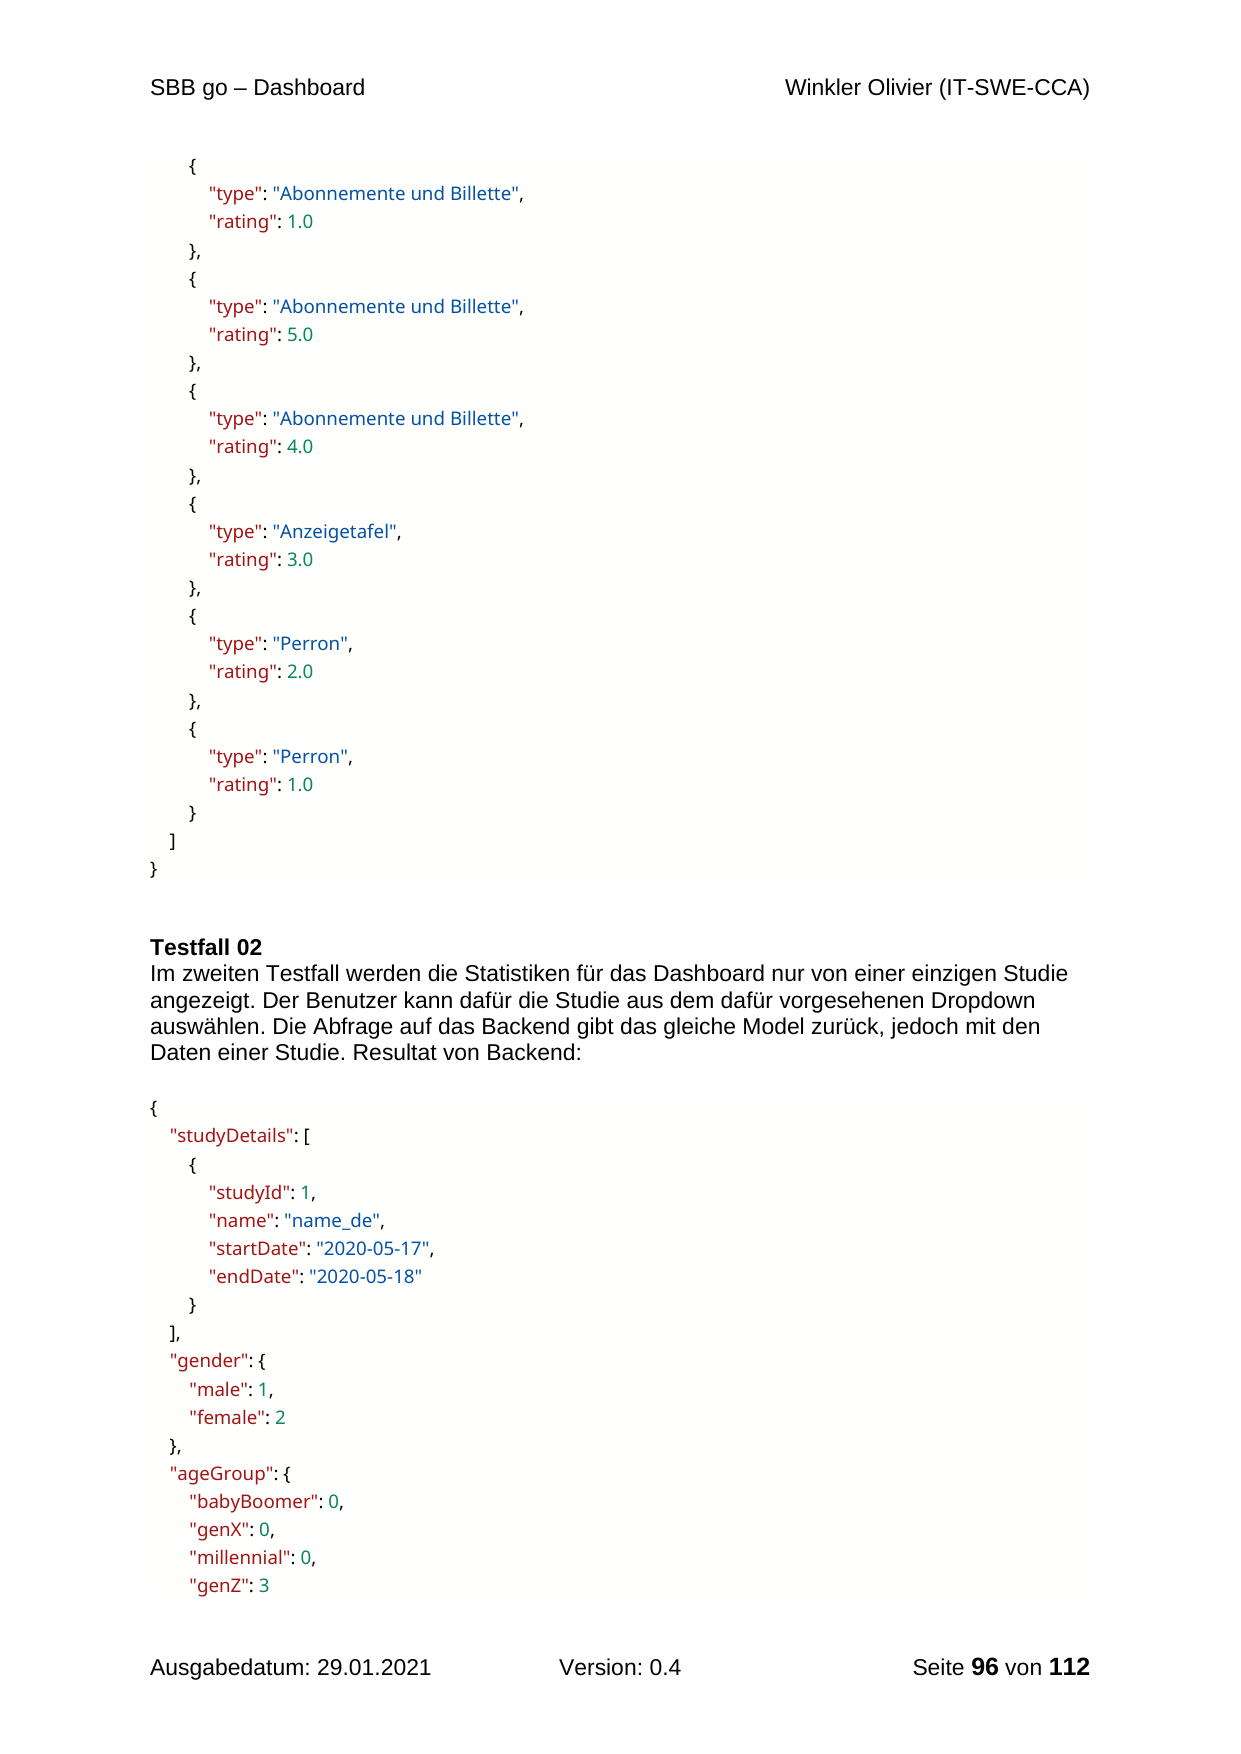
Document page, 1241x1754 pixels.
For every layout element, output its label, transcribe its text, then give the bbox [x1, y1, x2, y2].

text } [150, 797, 1090, 825]
text "type": "Perron", [150, 741, 1090, 769]
text "name": "name_de", [150, 1204, 1090, 1233]
text }, [150, 347, 1090, 375]
text "rating": 3.0 [150, 544, 1090, 572]
text { [150, 712, 1090, 741]
text { [150, 487, 1090, 516]
text "rating": 4.0 [150, 431, 1090, 459]
text "female": 2 [150, 1401, 1090, 1429]
text "studyId": 1, [150, 1176, 1090, 1204]
text "genZ": 3 [150, 1570, 1090, 1598]
text "ageGroup": { [150, 1458, 1090, 1486]
text "rating": 5.0 [150, 319, 1090, 347]
text { [150, 262, 1090, 291]
text }, [150, 459, 1090, 487]
text { [150, 600, 1090, 628]
text "male": 1, [150, 1373, 1090, 1401]
text } [150, 1289, 1090, 1317]
text Im zweiten Testfall werden die Statistiken für das Dashboard nur von einer einzigen Studie angezeigt. Der Benutzer kann dafür die Studie aus dem dafür vorgesehenen Dropdown auswählen. Die Abfrage auf das Backend gibt das gleiche Model zurück, jedoch mit den Daten einer Studie. Resultat von Backend: [150, 960, 1090, 1066]
text "genX": 0, [150, 1514, 1090, 1542]
text "type": "Abonnemente und Billette", [150, 403, 1090, 431]
text }, [150, 572, 1090, 600]
text }, [150, 234, 1090, 262]
text "rating": 1.0 [150, 206, 1090, 234]
text "type": "Anzeigetafel", [150, 516, 1090, 544]
text ] [150, 825, 1090, 853]
text { [150, 375, 1090, 403]
text "type": "Abonnemente und Billette", [150, 178, 1090, 206]
text "rating": 1.0 [150, 769, 1090, 797]
text "type": "Perron", [150, 628, 1090, 656]
text "gender": { [150, 1345, 1090, 1373]
text } [150, 853, 1090, 881]
text }, [150, 1429, 1090, 1458]
text { [150, 150, 1090, 178]
text "studyDetails": [ [150, 1120, 1090, 1148]
text "type": "Abonnemente und Billette", [150, 291, 1090, 319]
text "endDate": "2020-05-18" [150, 1261, 1090, 1289]
text Testfall 02 [150, 934, 1090, 960]
text "startDate": "2020-05-17", [150, 1233, 1090, 1261]
text "millennial": 0, [150, 1542, 1090, 1570]
text ], [150, 1317, 1090, 1345]
text }, [150, 684, 1090, 712]
text { [150, 1148, 1090, 1176]
text "rating": 2.0 [150, 656, 1090, 684]
text { [150, 1092, 1090, 1120]
text "babyBoomer": 0, [150, 1486, 1090, 1514]
